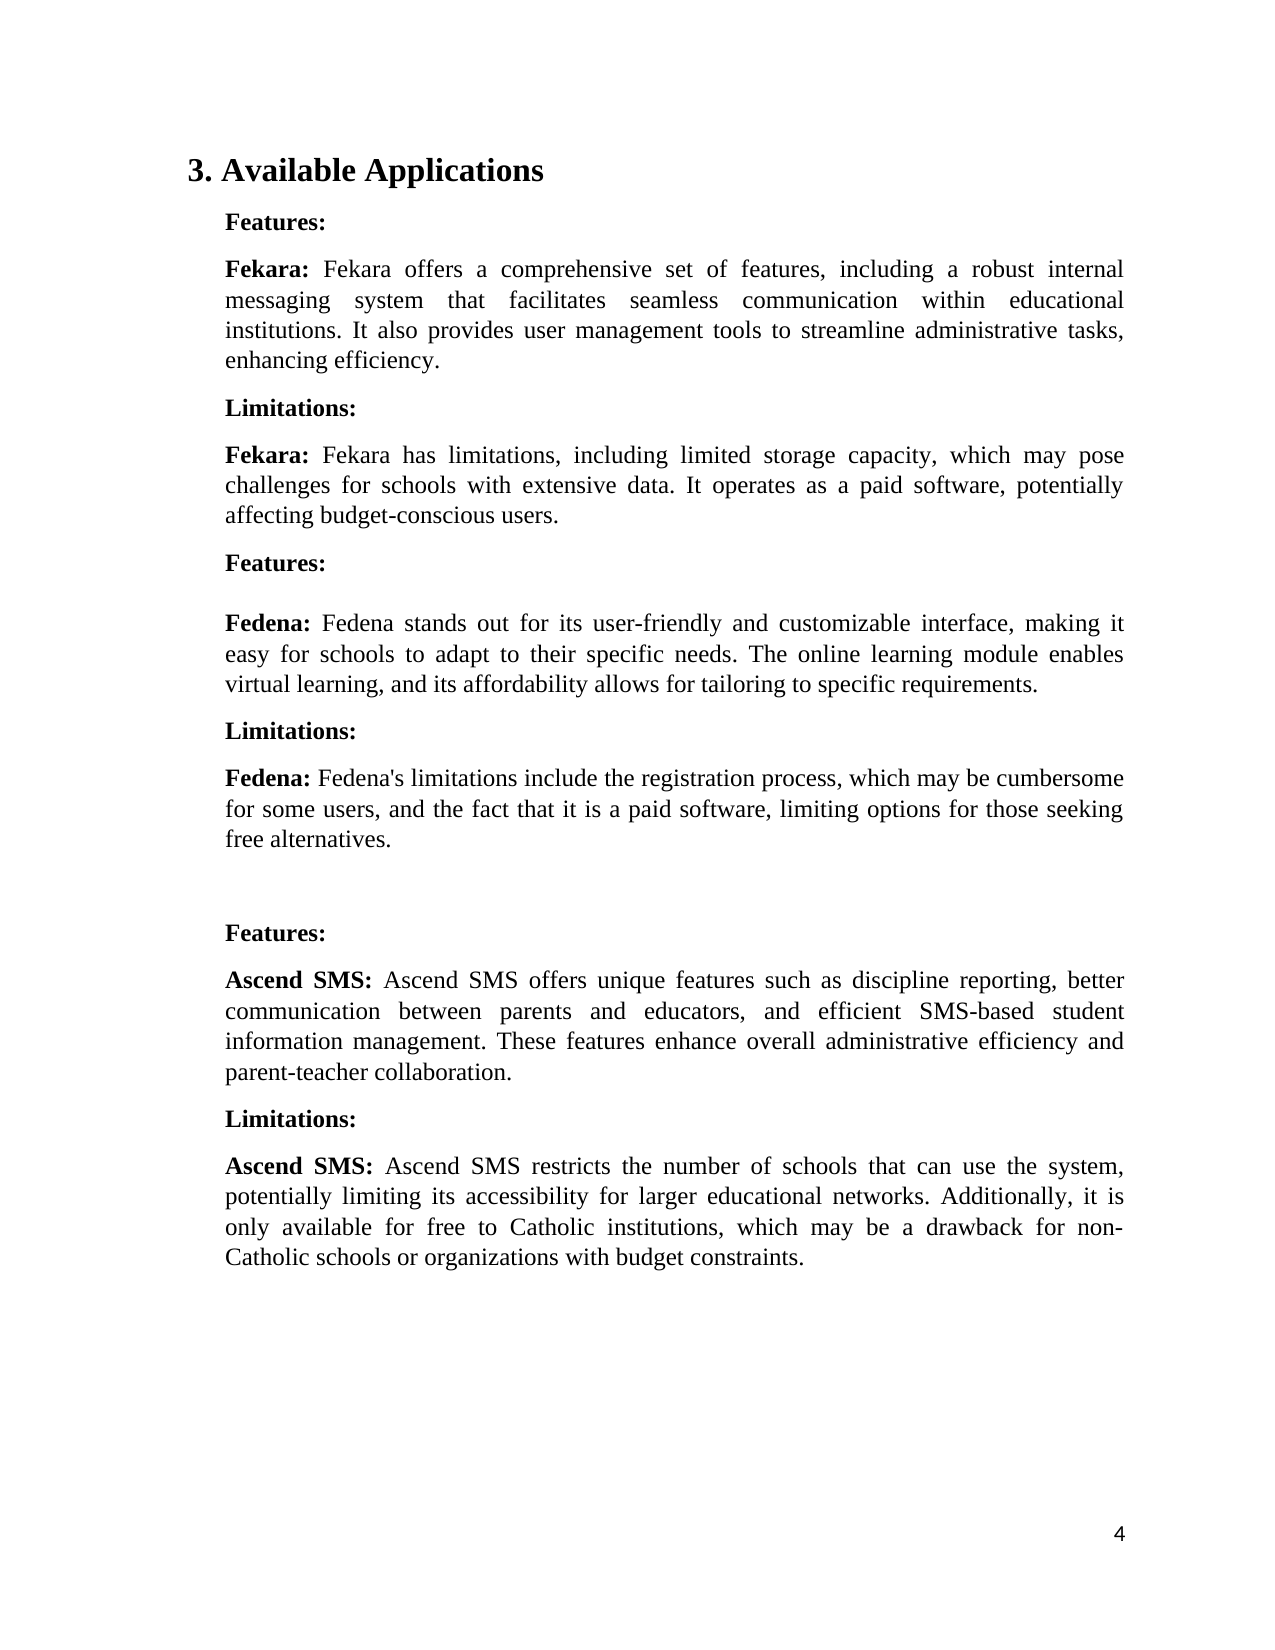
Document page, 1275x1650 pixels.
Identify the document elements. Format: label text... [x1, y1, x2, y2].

text Limitations: [150, 716, 1125, 745]
text Fekara: Fekara offers a comprehensive set of features, including a robust internal messaging system that facilitates seamless communication within educational institutions. It also provides user management tools to streamline administrative tasks, enhancing efficiency. [225, 254, 1125, 374]
text Ascend SMS: Ascend SMS restricts the number of schools that can use the system, potentially limiting its accessibility for larger educational networks. Additionally, it is only available for free to Catholic institutions, which may be a drawback for non-Catholic schools or organizations with budget constraints. [225, 1151, 1125, 1271]
text Limitations: [150, 1104, 1125, 1133]
list Available Applications [180, 150, 1125, 188]
text Fekara: Fekara has limitations, including limited storage capacity, which may pose challenges for schools with extensive data. It operates as a paid software, potentially affecting budget-conscious users. [225, 440, 1125, 529]
text Ascend SMS: Ascend SMS offers unique features such as discipline reporting, better communication between parents and educators, and efficient SMS-based student information management. These features enhance overall administrative efficiency and parent-teacher collaboration. [225, 966, 1125, 1086]
text Fedena: Fedena's limitations include the registration process, which may be cumbersome for some users, and the fact that it is a paid software, limiting options for those seeking free alternatives. [225, 763, 1125, 853]
text Features: [150, 918, 1125, 947]
text Features: Fedena: Fedena stands out for its user-friendly and customizable interface, making it easy for schools to adapt to their specific needs. The online learning module enables virtual learning, and its affordability allows for tailoring to specific requirements. [225, 548, 1125, 698]
text Features: [150, 207, 1125, 236]
text Limitations: [150, 393, 1125, 421]
